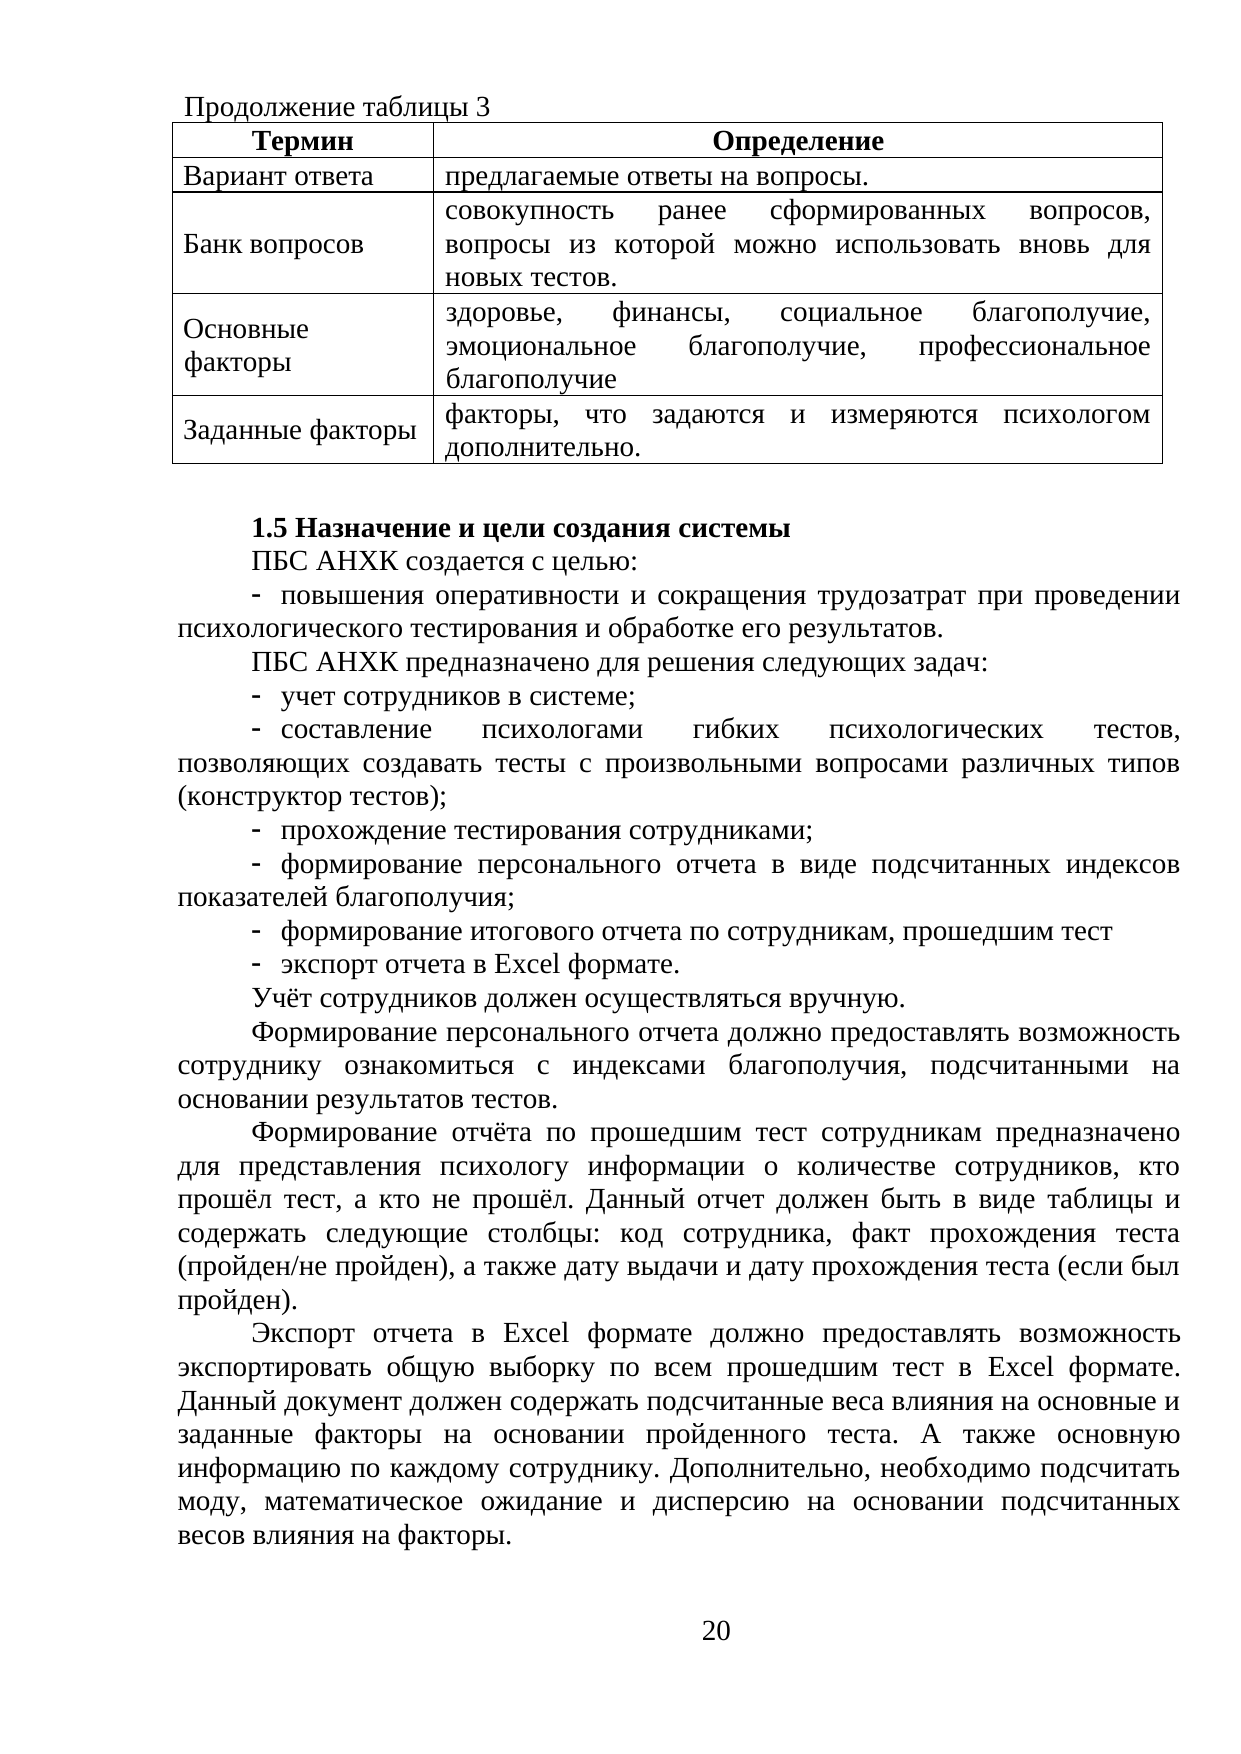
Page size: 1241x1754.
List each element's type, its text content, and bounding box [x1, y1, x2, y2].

list учет сотрудников в системе; [177, 678, 1181, 711]
table_cell совокупность ранее сформированных вопросов, вопросы из которой можно использовать вновь для новых тестов. [434, 193, 1162, 293]
table_cell Банк вопросов [173, 193, 433, 293]
table_header Продолжение таблицы 3 [173, 89, 1162, 122]
table_cell Основные факторы [173, 294, 433, 395]
list составление психологами гибких психологических тестов, позволяющих создавать тесты с произвольными вопросами различных типов (конструктор тестов); [177, 711, 1181, 812]
text ПБС АНХК создается с целью: [177, 543, 1181, 577]
table_cell предлагаемые ответы на вопросы. [434, 158, 1162, 191]
table_cell Вариант ответа [173, 158, 433, 191]
list прохождение тестирования сотрудниками; [177, 812, 1181, 846]
text Формирование отчёта по прошедшим тест сотрудникам предназначено для представления психологу информации о количестве сотрудников, кто прошёл тест, а кто не прошёл. Данный отчет должен быть в виде таблицы и содержать следующие столбцы: код сотрудника, факт прохождения теста (пройден/не пройден), а также дату выдачи и дату прохождения теста (если был пройден). [177, 1114, 1181, 1316]
table_cell факторы, что задаются и измеряются психологом дополнительно. [434, 396, 1162, 463]
list повышения оперативности и сокращения трудозатрат при проведении психологического тестирования и обработке его результатов. [177, 577, 1181, 644]
list формирование итогового отчета по сотрудникам, прошедшим тест [177, 913, 1181, 947]
table_cell здоровье, финансы, социальное благополучие, эмоциональное благополучие, профессиональное благополучие [434, 294, 1162, 395]
text Учёт сотрудников должен осуществляться вручную. [177, 980, 1181, 1014]
subtitle 1.5 Назначение и цели создания системы [177, 510, 1181, 543]
table_cell Термин [173, 123, 433, 157]
table_cell Заданные факторы [173, 396, 433, 463]
table_cell Определение [434, 123, 1162, 157]
text Экспорт отчета в Excel формате должно предоставлять возможность экспортировать общую выборку по всем прошедшим тест в Excel формате. Данный документ должен содержать подсчитанные веса влияния на основные и заданные факторы на основании пройденного теста. А также основную информацию по каждому сотруднику. Дополнительно, необходимо подсчитать моду, математическое ожидание и дисперсию на основании подсчитанных весов влияния на факторы. [177, 1316, 1181, 1550]
list экспорт отчета в Excel формате. [177, 947, 1181, 980]
text Формирование персонального отчета должно предоставлять возможность сотруднику ознакомиться с индексами благополучия, подсчитанными на основании результатов тестов. [177, 1014, 1181, 1114]
text ПБС АНХК предназначено для решения следующих задач: [177, 644, 1181, 678]
list формирование персонального отчета в виде подсчитанных индексов показателей благополучия; [177, 846, 1181, 913]
